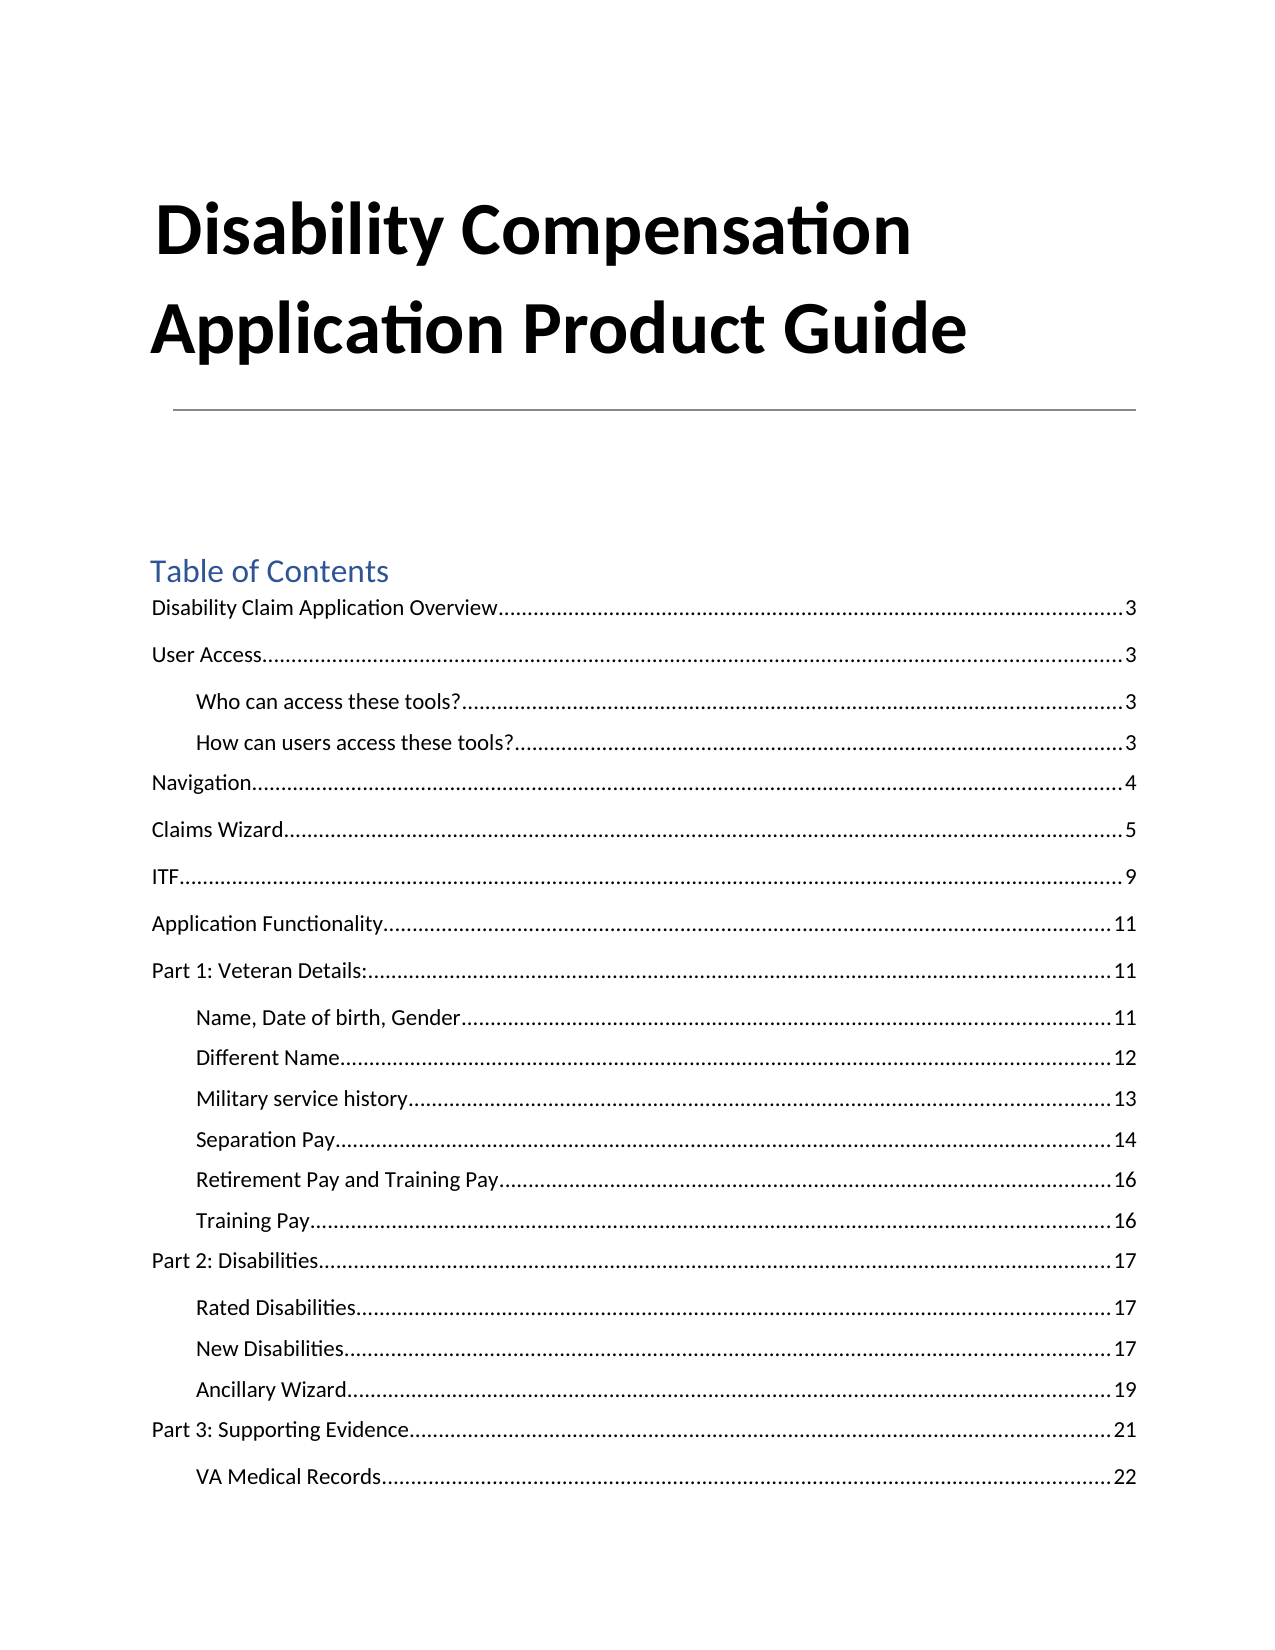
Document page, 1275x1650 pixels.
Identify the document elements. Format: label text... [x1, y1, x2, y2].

text Disability Compensation Application Product Guide [150, 181, 1137, 372]
